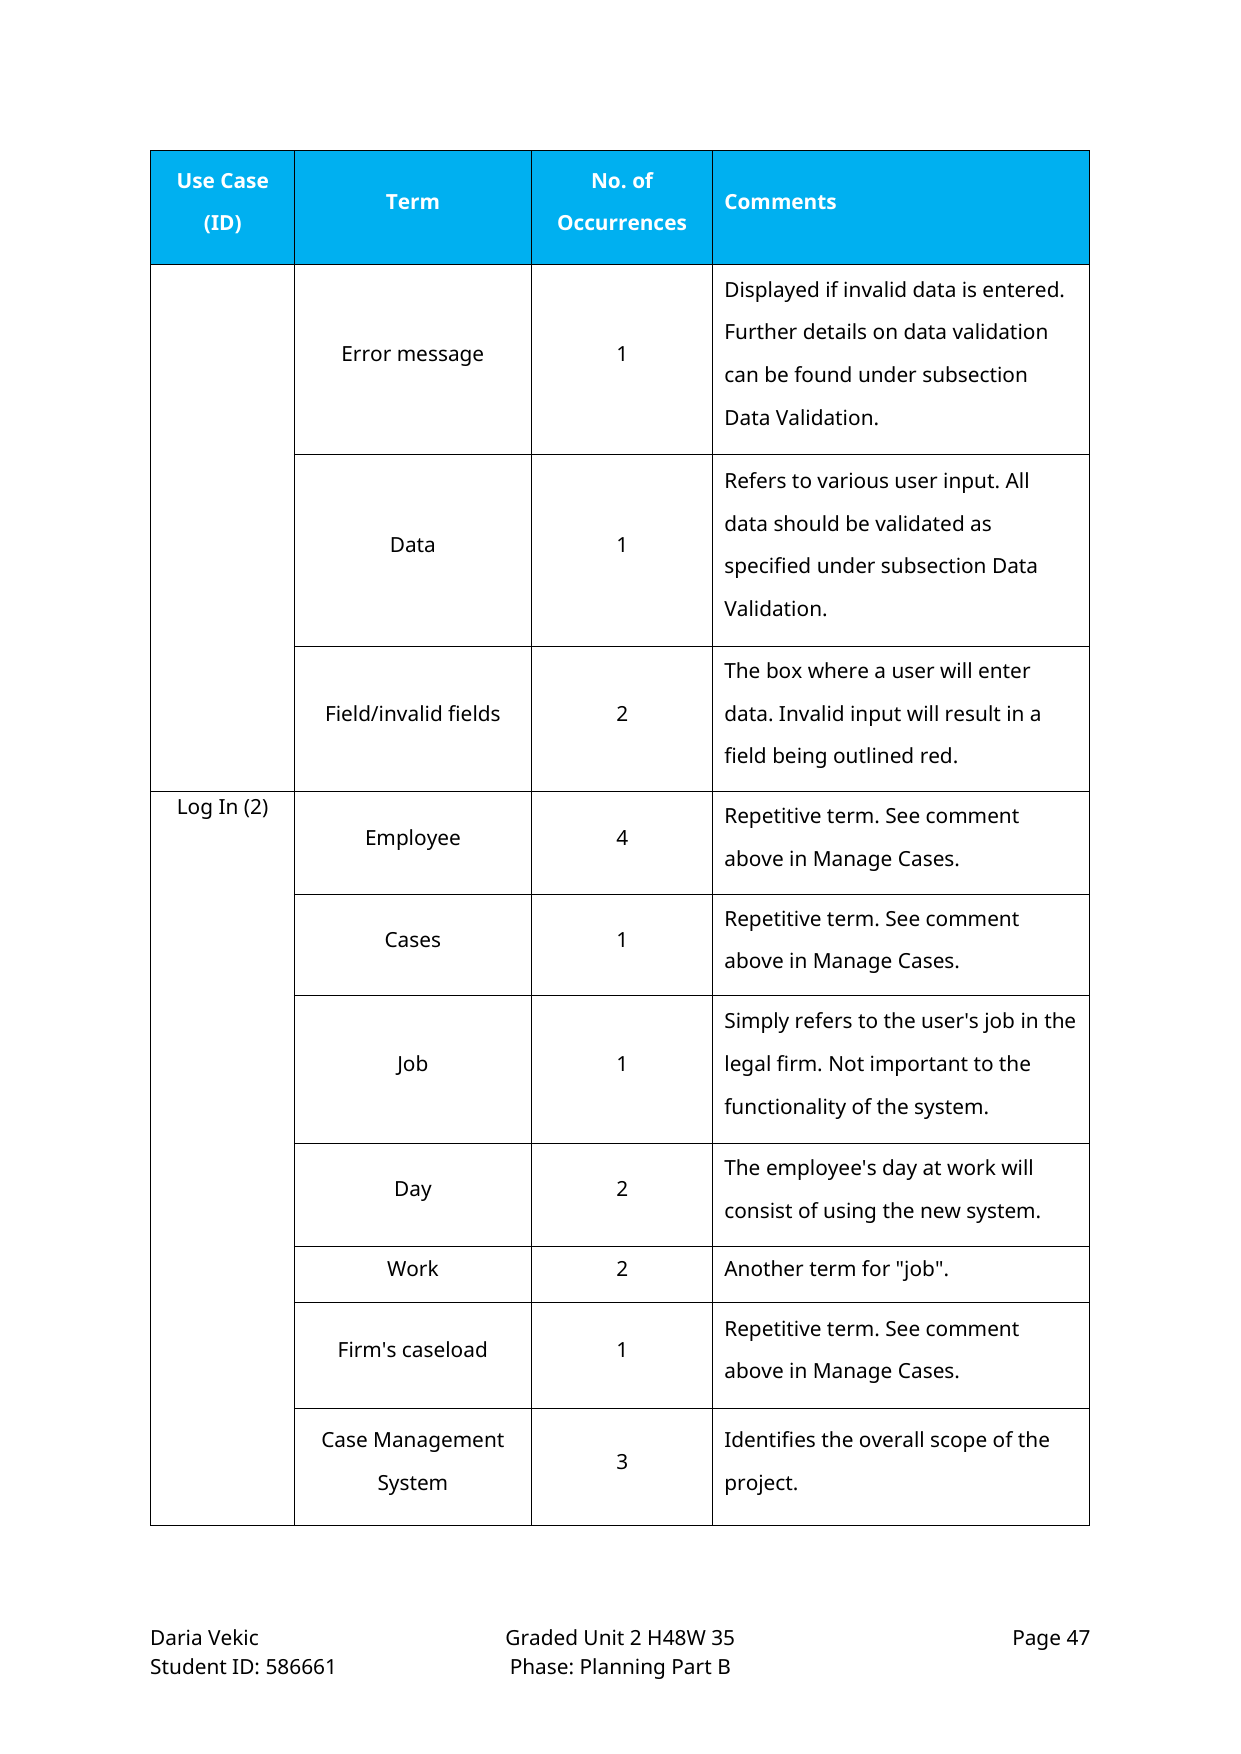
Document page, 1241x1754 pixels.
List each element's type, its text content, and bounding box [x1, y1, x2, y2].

table_cell Simply refers to the user's job in the legal firm. Not important to the functionality of the system. [713, 996, 1089, 1142]
table_cell Firm's caseload [295, 1303, 531, 1408]
table_cell Work [295, 1247, 531, 1302]
table_cell 2 [532, 647, 712, 791]
table_cell Repetitive term. See comment above in Manage Cases. [713, 895, 1089, 995]
table_cell Case Management System [295, 1409, 531, 1525]
table_cell 2 [532, 1144, 712, 1246]
table_cell 2 [532, 1247, 712, 1302]
table_cell Data [295, 455, 531, 646]
table_cell The box where a user will enter data. Invalid input will result in a field being outlined red. [713, 647, 1089, 791]
table_cell 1 [532, 996, 712, 1142]
table_cell 1 [532, 1303, 712, 1408]
table_cell Field/invalid fields [295, 647, 531, 791]
table_cell Cases [295, 895, 531, 995]
table_header No. of Occurrences [532, 151, 712, 264]
table_header Term [295, 151, 531, 264]
table_cell Repetitive term. See comment above in Manage Cases. [713, 792, 1089, 894]
table_cell Refers to various user input. All data should be validated as specified under subsection Data Validation. [713, 455, 1089, 646]
table_cell Another term for "job". [713, 1247, 1089, 1302]
table_cell Log In (2) [151, 792, 294, 1525]
table_header Comments [713, 151, 1089, 264]
table_cell The employee's day at work will consist of using the new system. [713, 1144, 1089, 1246]
table_cell 1 [532, 895, 712, 995]
table_cell Day [295, 1144, 531, 1246]
table_cell 1 [532, 265, 712, 453]
table_cell Employee [295, 792, 531, 894]
table_cell 4 [532, 792, 712, 894]
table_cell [713, 1303, 1089, 1408]
table_cell Identifies the overall scope of the project. [713, 1409, 1089, 1525]
table_header Use Case (ID) [151, 151, 294, 264]
table_cell Job [295, 996, 531, 1142]
table_cell Error message [295, 265, 531, 453]
table_cell 3 [532, 1409, 712, 1525]
table_cell Displayed if invalid data is entered. Further details on data validation can be found under subsection Data Validation. [713, 265, 1089, 453]
table_cell 1 [532, 455, 712, 646]
